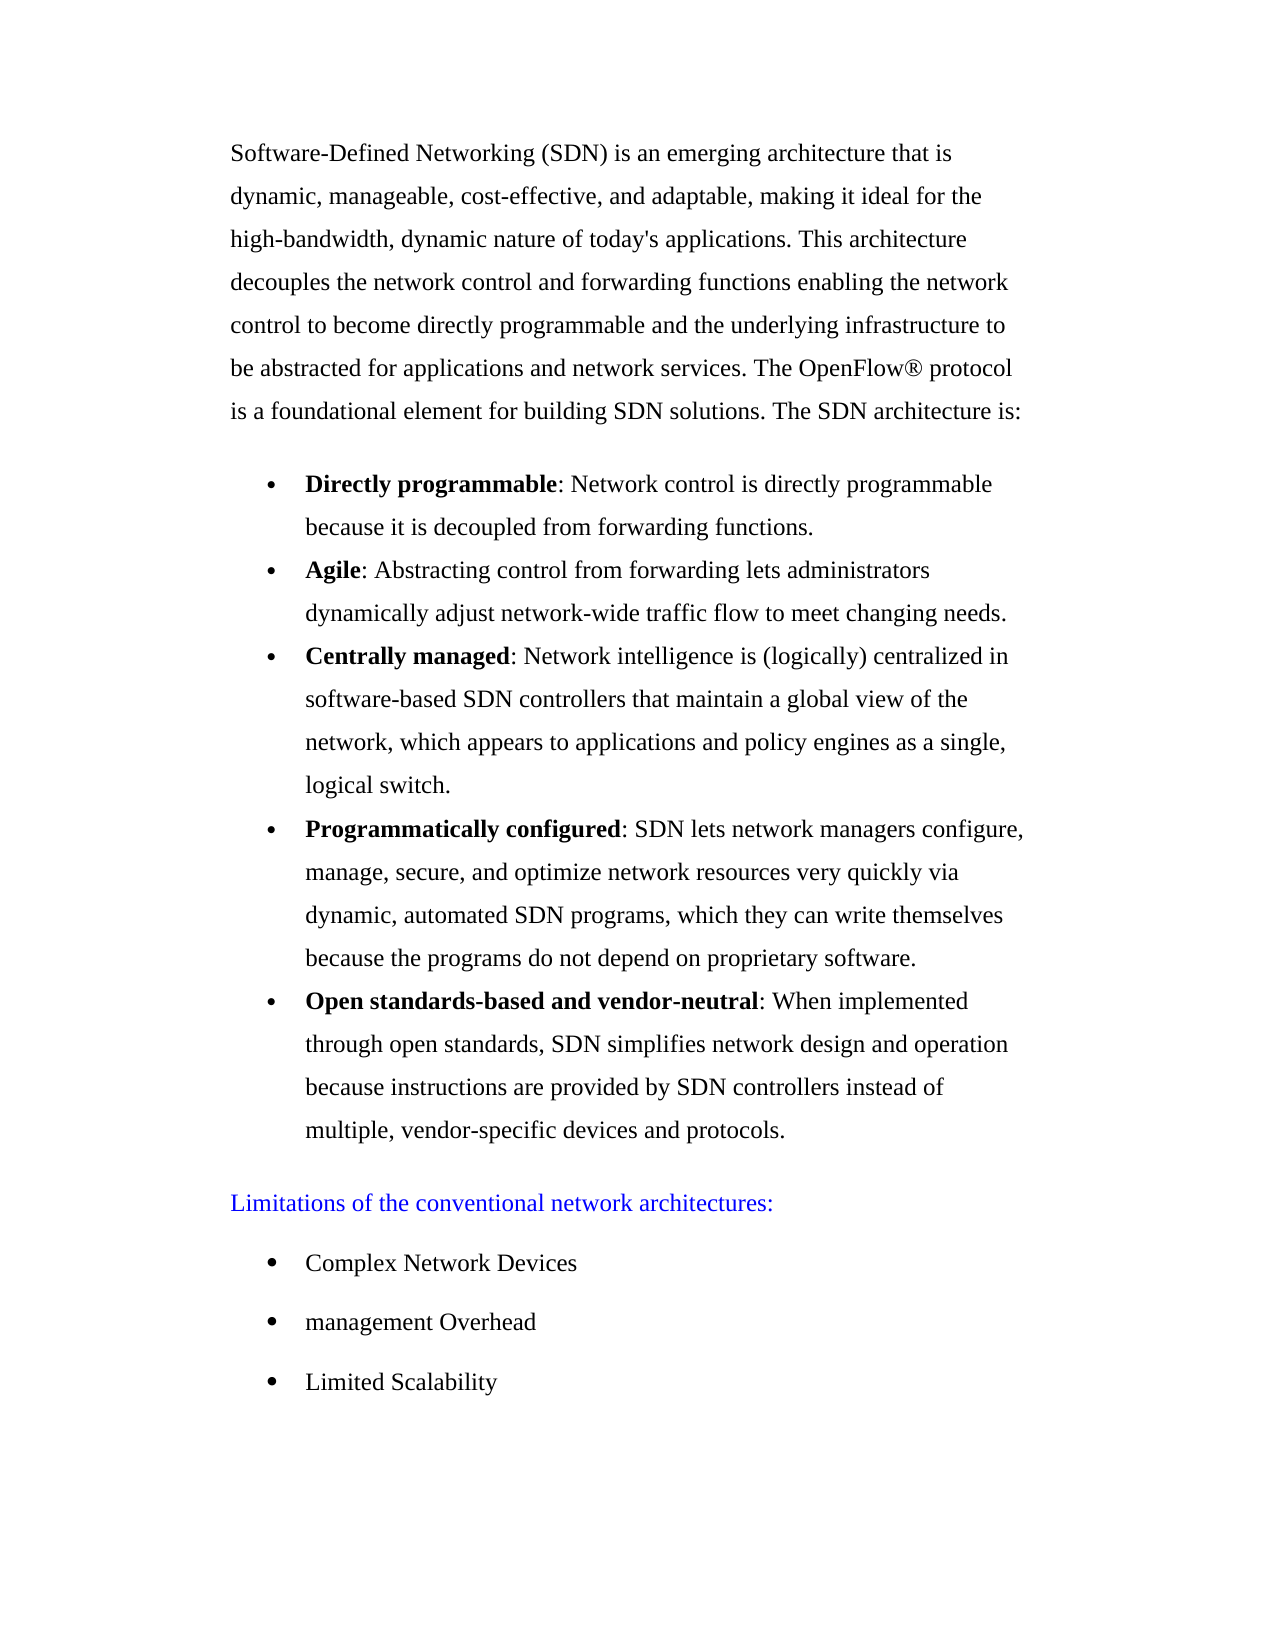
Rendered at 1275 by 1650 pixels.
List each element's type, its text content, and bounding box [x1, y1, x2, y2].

list Agile: Abstracting control from forwarding lets administrators dynamically adjust network-wide traffic flow to meet changing needs. [268, 555, 1029, 627]
list Open standards-based and vendor-neutral: When implemented through open standards, SDN simplifies network design and operation because instructions are provided by SDN controllers instead of multiple, vendor-specific devices and protocols. [268, 986, 1029, 1144]
list Complex Network Devices [268, 1248, 1029, 1276]
text Limitations of the conventional network architectures: [230, 1188, 1029, 1217]
list Directly programmable: Network control is directly programmable because it is decoupled from forwarding functions. [268, 469, 1029, 541]
text Software-Defined Networking (SDN) is an emerging architecture that is dynamic, manageable, cost-effective, and adaptable, making it ideal for the high-bandwidth, dynamic nature of today's applications. This architecture decouples the network control and forwarding functions enabling the network control to become directly programmable and the underlying infrastructure to be abstracted for applications and network services. The OpenFlow® protocol is a foundational element for building SDN solutions. The SDN architecture is: [230, 138, 1029, 425]
list Centrally managed: Network intelligence is (logically) centralized in software-based SDN controllers that maintain a global view of the network, which appears to applications and policy engines as a single, logical switch. [268, 641, 1029, 799]
list management Overhead [268, 1307, 1029, 1336]
list Programmatically configured: SDN lets network managers configure, manage, secure, and optimize network resources very quickly via dynamic, automated SDN programs, which they can write themselves because the programs do not depend on proprietary software. [268, 814, 1029, 972]
list Limited Scalability [268, 1367, 1029, 1396]
